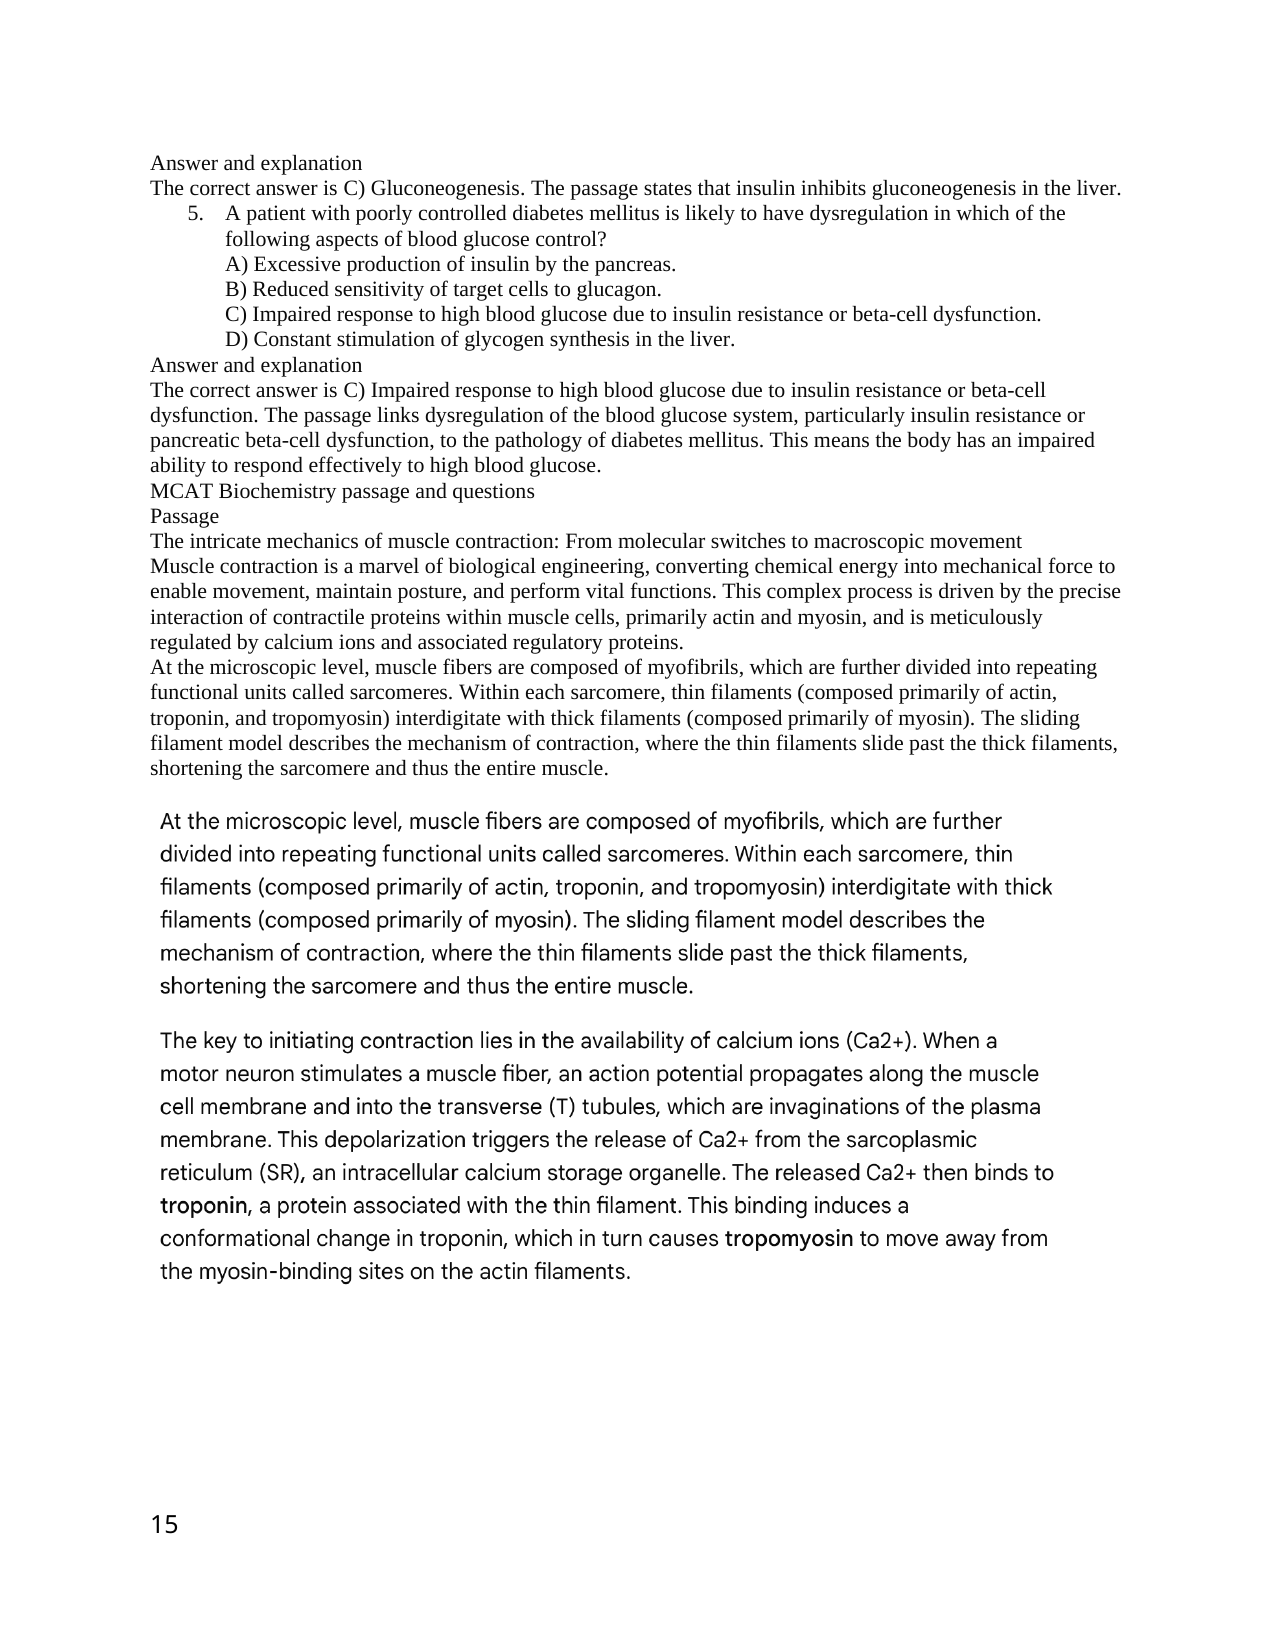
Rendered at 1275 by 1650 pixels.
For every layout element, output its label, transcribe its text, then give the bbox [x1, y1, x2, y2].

text Passage [150, 503, 1125, 528]
text Answer and explanation [150, 150, 1125, 175]
text The intricate mechanics of muscle contraction: From molecular switches to macroscopic movement [150, 528, 1125, 553]
text At the microscopic level, muscle fibers are composed of myofibrils, which are further divided into repeating functional units called sarcomeres. Within each sarcomere, thin filaments (composed primarily of actin, troponin, and tropomyosin) interdigitate with thick filaments (composed primarily of myosin). The sliding filament model describes the mechanism of contraction, where the thin filaments slide past the thick filaments, shortening the sarcomere and thus the entire muscle. [150, 654, 1125, 780]
text MCAT Biochemistry passage and questions [150, 478, 1125, 503]
picture [150, 805, 1125, 1295]
text The correct answer is C) Impaired response to high blood glucose due to insulin resistance or beta-cell dysfunction. The passage links dysregulation of the blood glucose system, particularly insulin resistance or pancreatic beta-cell dysfunction, to the pathology of diabetes mellitus. This means the body has an impaired ability to respond effectively to high blood glucose. [150, 377, 1125, 478]
text The correct answer is C) Gluconeogenesis. The passage states that insulin inhibits gluconeogenesis in the liver. [150, 175, 1125, 200]
text Muscle contraction is a marvel of biological engineering, converting chemical energy into mechanical force to enable movement, maintain posture, and perform vital functions. This complex process is driven by the precise interaction of contractile proteins within muscle cells, primarily actin and myosin, and is meticulously regulated by calcium ions and associated regulatory proteins. [150, 553, 1125, 654]
text Answer and explanation [150, 352, 1125, 377]
list A patient with poorly controlled diabetes mellitus is likely to have dysregulation in which of the following aspects of blood glucose control? A) Excessive production of insulin by the pancreas. B) Reduced sensitivity of target cells to glucagon. C) Impaired response to high blood glucose due to insulin resistance or beta-cell dysfunction. D) Constant stimulation of glycogen synthesis in the liver. [187, 200, 1125, 352]
